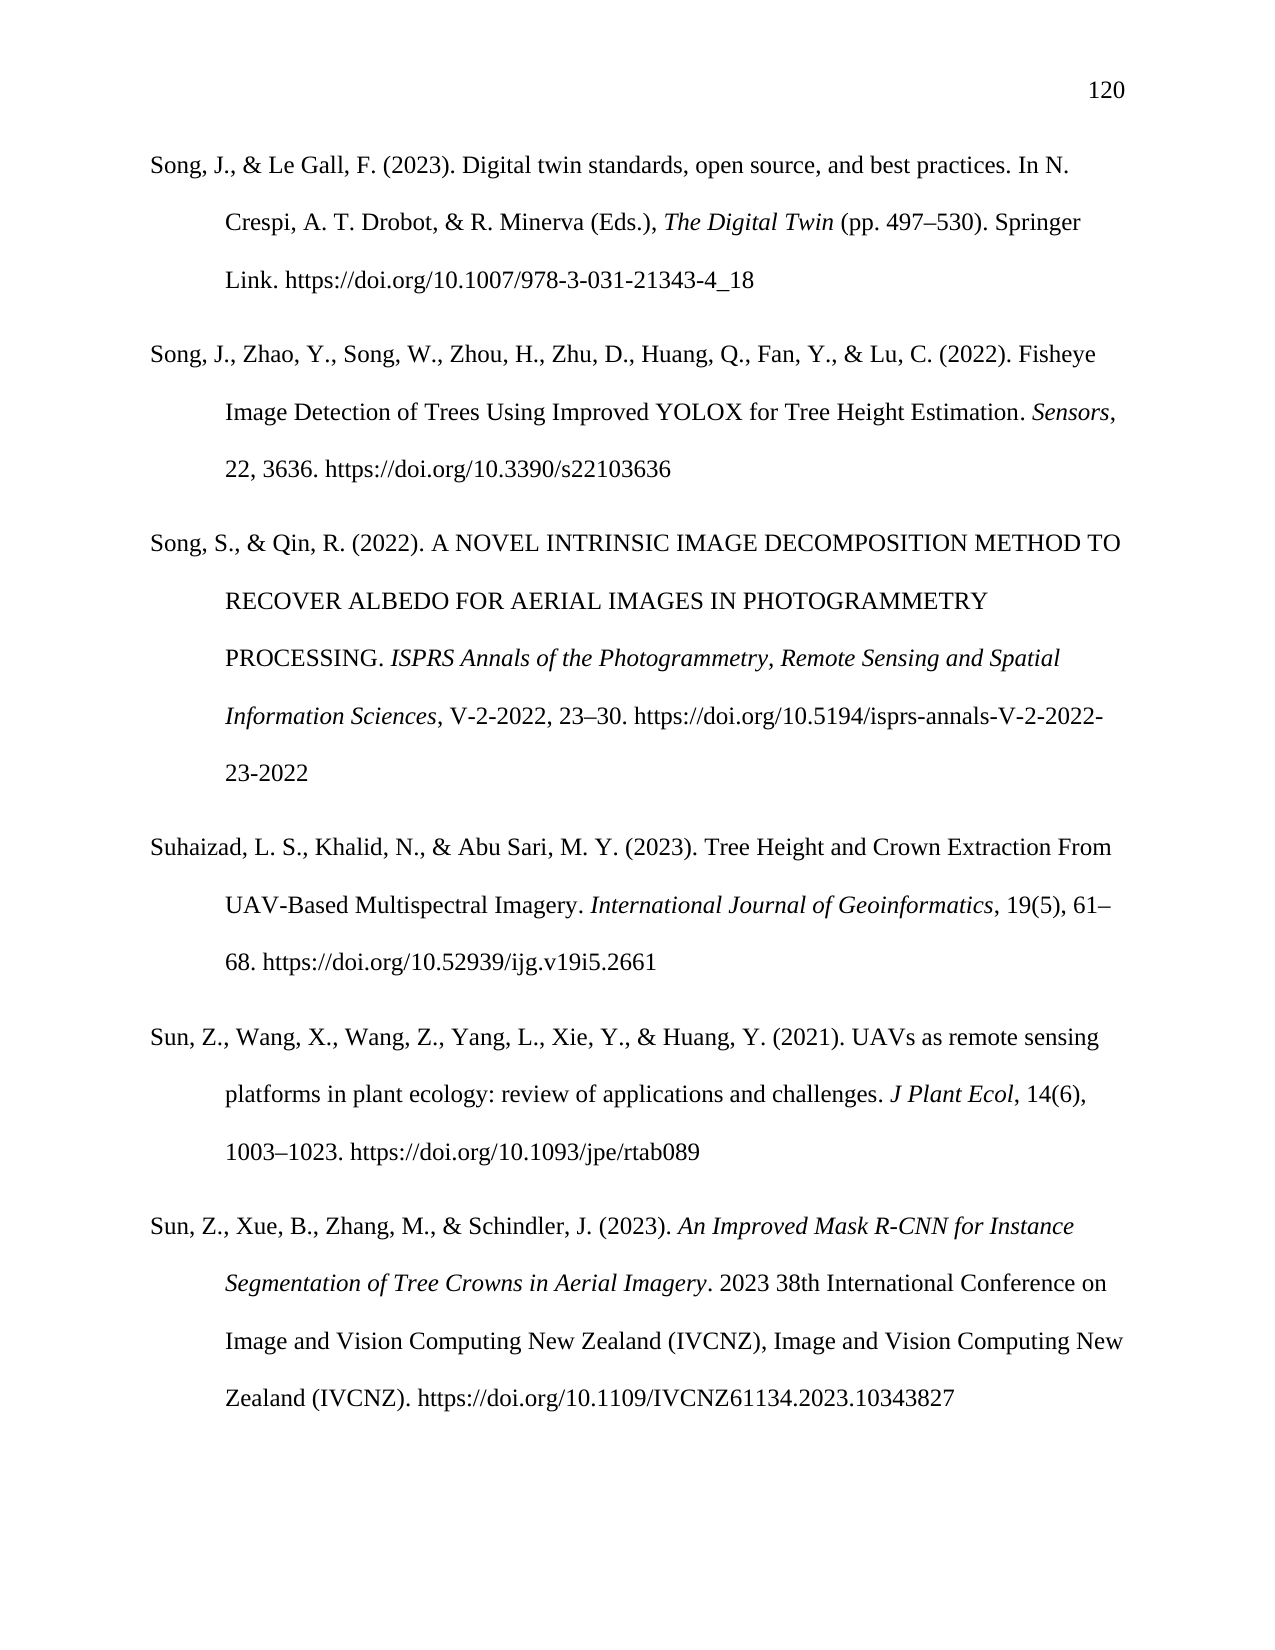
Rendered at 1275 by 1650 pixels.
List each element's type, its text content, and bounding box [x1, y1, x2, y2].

text Sun, Z., Wang, X., Wang, Z., Yang, L., Xie, Y., & Huang, Y. (2021). UAVs as remote sensing platforms in plant ecology: review of applications and challenges. J Plant Ecol, 14(6), 1003–1023. https://doi.org/10.1093/jpe/rtab089 [150, 1022, 1125, 1165]
text Song, J., Zhao, Y., Song, W., Zhou, H., Zhu, D., Huang, Q., Fan, Y., & Lu, C. (2022). Fisheye Image Detection of Trees Using Improved YOLOX for Tree Height Estimation. Sensors, 22, 3636. https://doi.org/10.3390/s22103636 [150, 339, 1125, 483]
text Song, J., & Le Gall, F. (2023). Digital twin standards, open source, and best practices. In N. Crespi, A. T. Drobot, & R. Minerva (Eds.), The Digital Twin (pp. 497–530). Springer Link. https://doi.org/10.1007/978-3-031-21343-4_18 [150, 150, 1125, 294]
text Suhaizad, L. S., Khalid, N., & Abu Sari, M. Y. (2023). Tree Height and Crown Extraction From UAV-Based Multispectral Imagery. International Journal of Geoinformatics, 19(5), 61–68. https://doi.org/10.52939/ijg.v19i5.2661 [150, 832, 1125, 976]
text Sun, Z., Xue, B., Zhang, M., & Schindler, J. (2023). An Improved Mask R-CNN for Instance Segmentation of Tree Crowns in Aerial Imagery. 2023 38th International Conference on Image and Vision Computing New Zealand (IVCNZ), Image and Vision Computing New Zealand (IVCNZ). https://doi.org/10.1109/IVCNZ61134.2023.10343827 [150, 1211, 1125, 1412]
text Song, S., & Qin, R. (2022). A NOVEL INTRINSIC IMAGE DECOMPOSITION METHOD TO RECOVER ALBEDO FOR AERIAL IMAGES IN PHOTOGRAMMETRY PROCESSING. ISPRS Annals of the Photogrammetry, Remote Sensing and Spatial Information Sciences, V-2-2022, 23–30. https://doi.org/10.5194/isprs-annals-V-2-2022-23-2022 [150, 528, 1125, 787]
